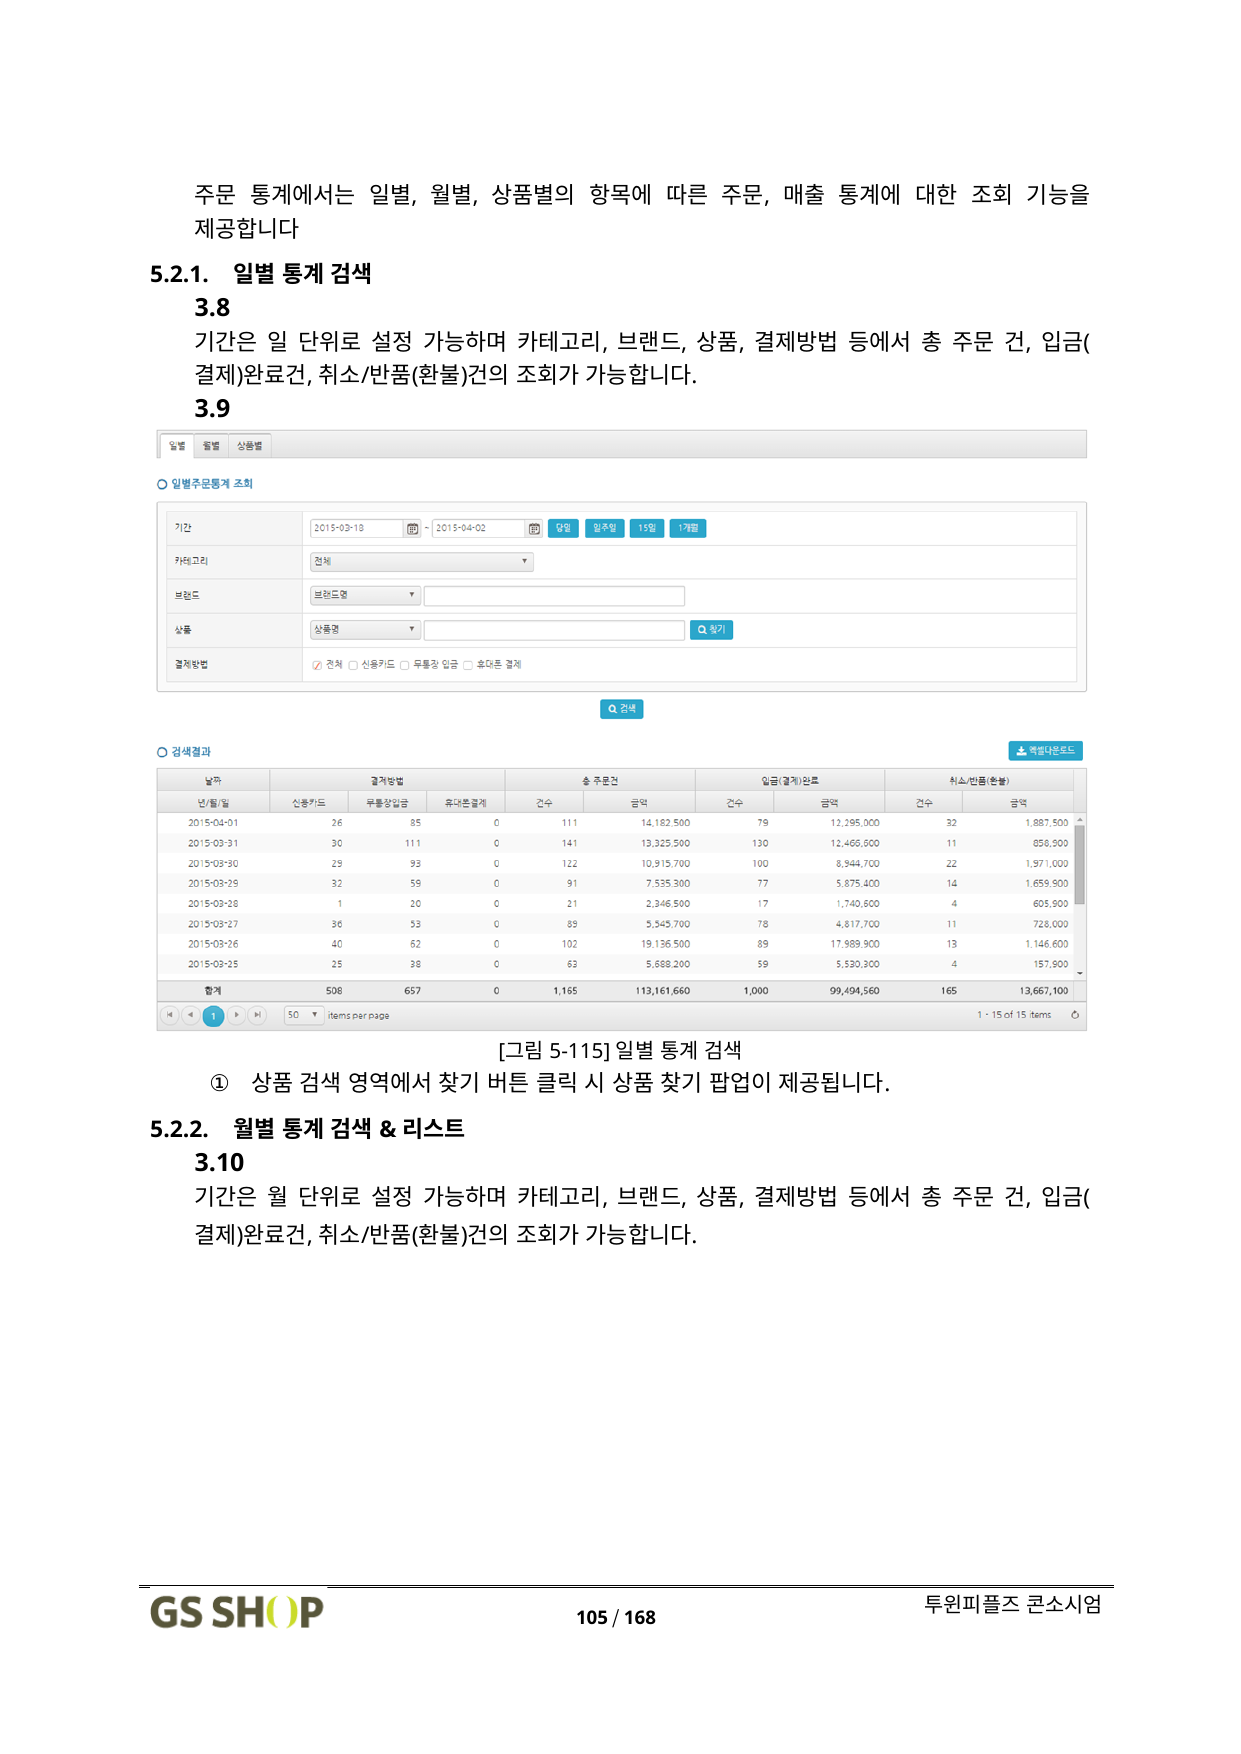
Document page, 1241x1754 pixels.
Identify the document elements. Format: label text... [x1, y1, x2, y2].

picture [150, 424, 1091, 1035]
subtitle 상품 검색 영역에서 찾기 버튼 클릭 시 상품 찾기 팝업이 제공됩니다. [209, 1065, 1090, 1098]
text 기간은 일 단위로 설정 가능하며 카테고리, 브랜드, 상품, 결제방법 등에서 총 주문 건, 입금(결제)완료건, 취소/반품(환불)건의 조회가 가능합니다. [194, 324, 1090, 390]
picture [150, 1587, 328, 1631]
text 기간은 월 단위로 설정 가능하며 카테고리, 브랜드, 상품, 결제방법 등에서 총 주문 건, 입금(결제)완료건, 취소/반품(환불)건의 조회가 가능합니다. [194, 1178, 1090, 1250]
text 주문 통계에서는 일별, 월별, 상품별의 항목에 따른 주문, 매출 통계에 대한 조회 기능을 제공합니다 [194, 177, 1090, 244]
subtitle 월별 통계 검색 & 리스트 [150, 1111, 1067, 1144]
subtitle 일별 통계 검색 [150, 256, 1067, 289]
